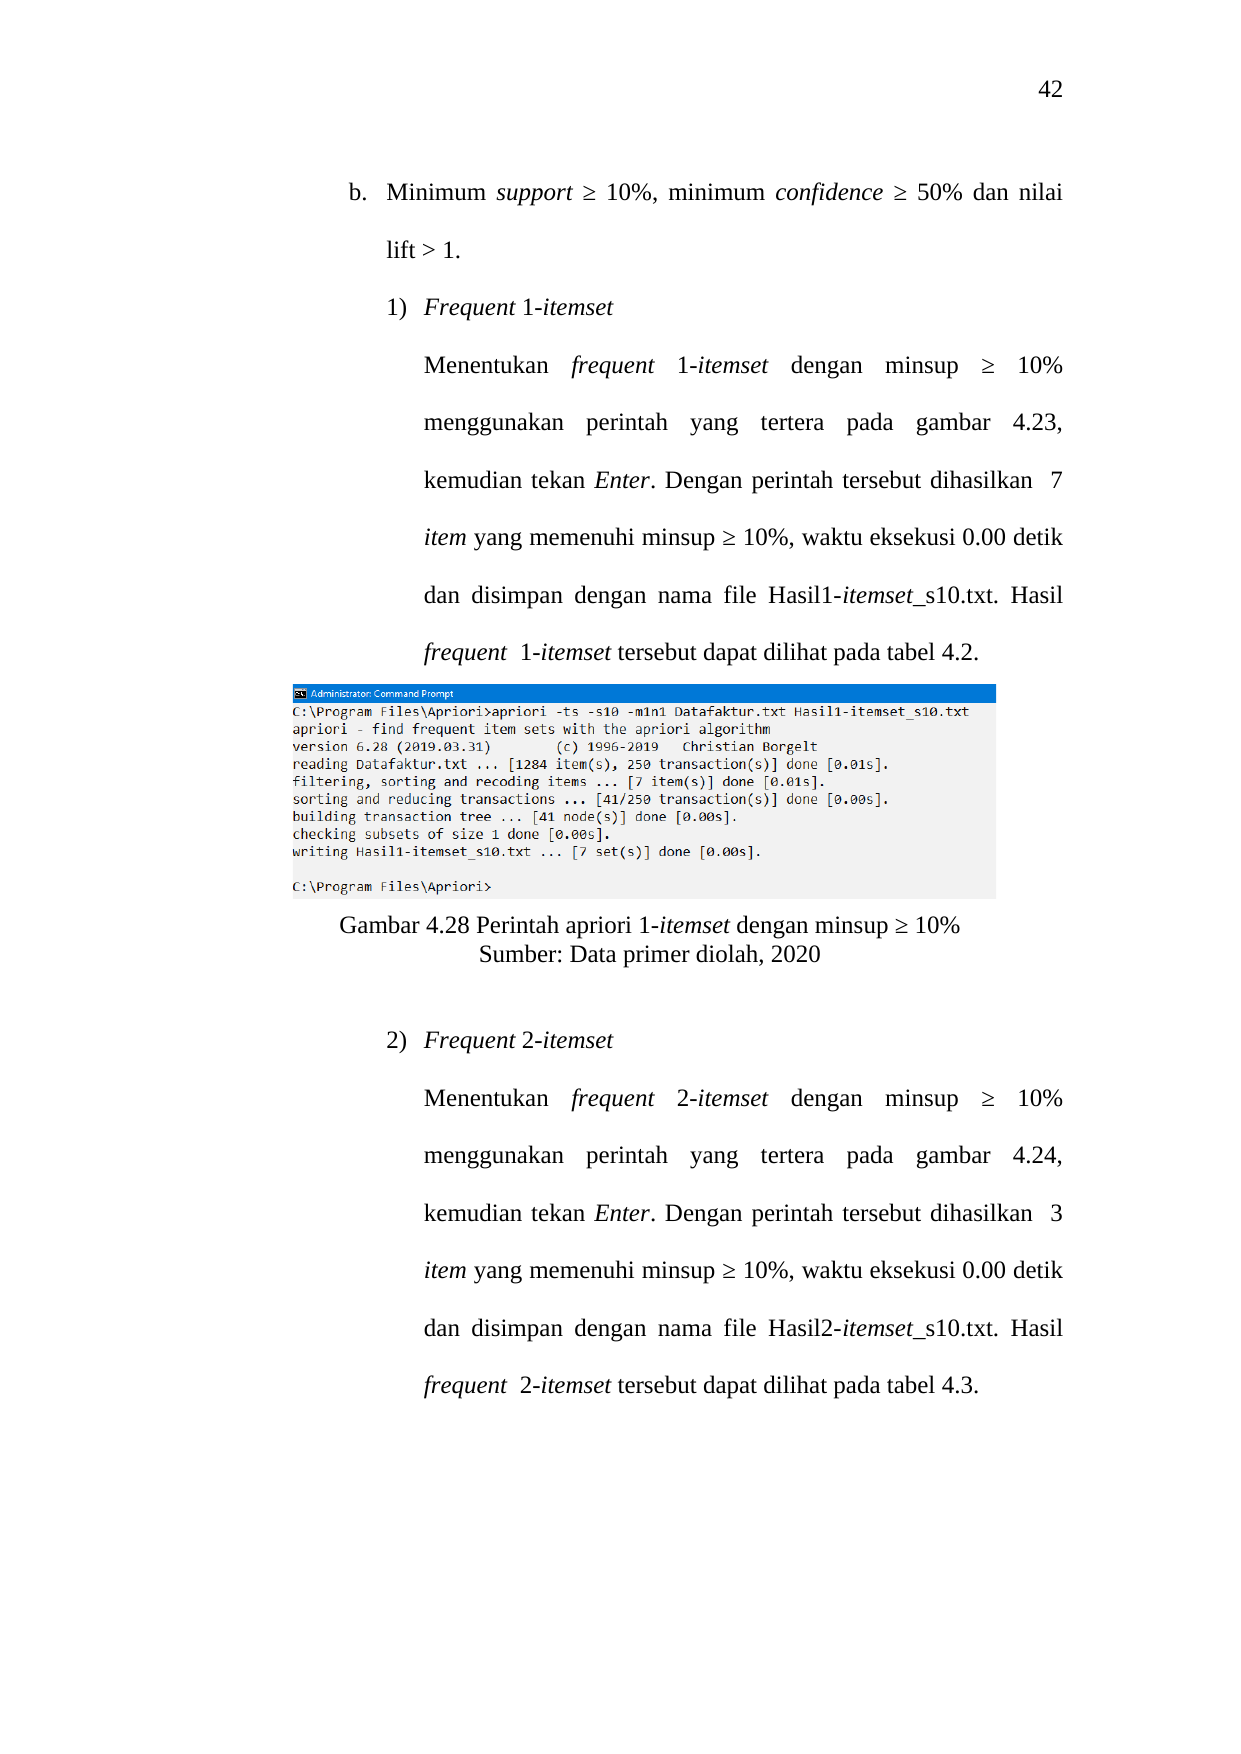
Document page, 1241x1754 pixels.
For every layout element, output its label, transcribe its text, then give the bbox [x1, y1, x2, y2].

text Sumber: Data primer diolah, 2020 [236, 939, 1063, 968]
list Frequent 2-itemset [386, 1025, 1063, 1054]
list Minimum support ≥ 10%, minimum confidence ≥ 50% dan nilai lift > 1. [349, 177, 1063, 263]
list Menentukan frequent 2-itemset dengan minsup ≥ 10% menggunakan perintah yang tertera pada gambar 4.24, kemudian tekan Enter. Dengan perintah tersebut dihasilkan 3 item yang memenuhi minsup ≥ 10%, waktu eksekusi 0.00 detik dan disimpan dengan nama file Hasil2-itemset_s10.txt. Hasil frequent 2-itemset tersebut dapat dilihat pada tabel 4.3. [424, 1083, 1063, 1399]
picture [292, 684, 997, 899]
list Menentukan frequent 1-itemset dengan minsup ≥ 10% menggunakan perintah yang tertera pada gambar 4.23, kemudian tekan Enter. Dengan perintah tersebut dihasilkan 7 item yang memenuhi minsup ≥ 10%, waktu eksekusi 0.00 detik dan disimpan dengan nama file Hasil1-itemset_s10.txt. Hasil frequent 1-itemset tersebut dapat dilihat pada tabel 4.2. [424, 350, 1063, 666]
list Frequent 1-itemset [386, 292, 1063, 321]
